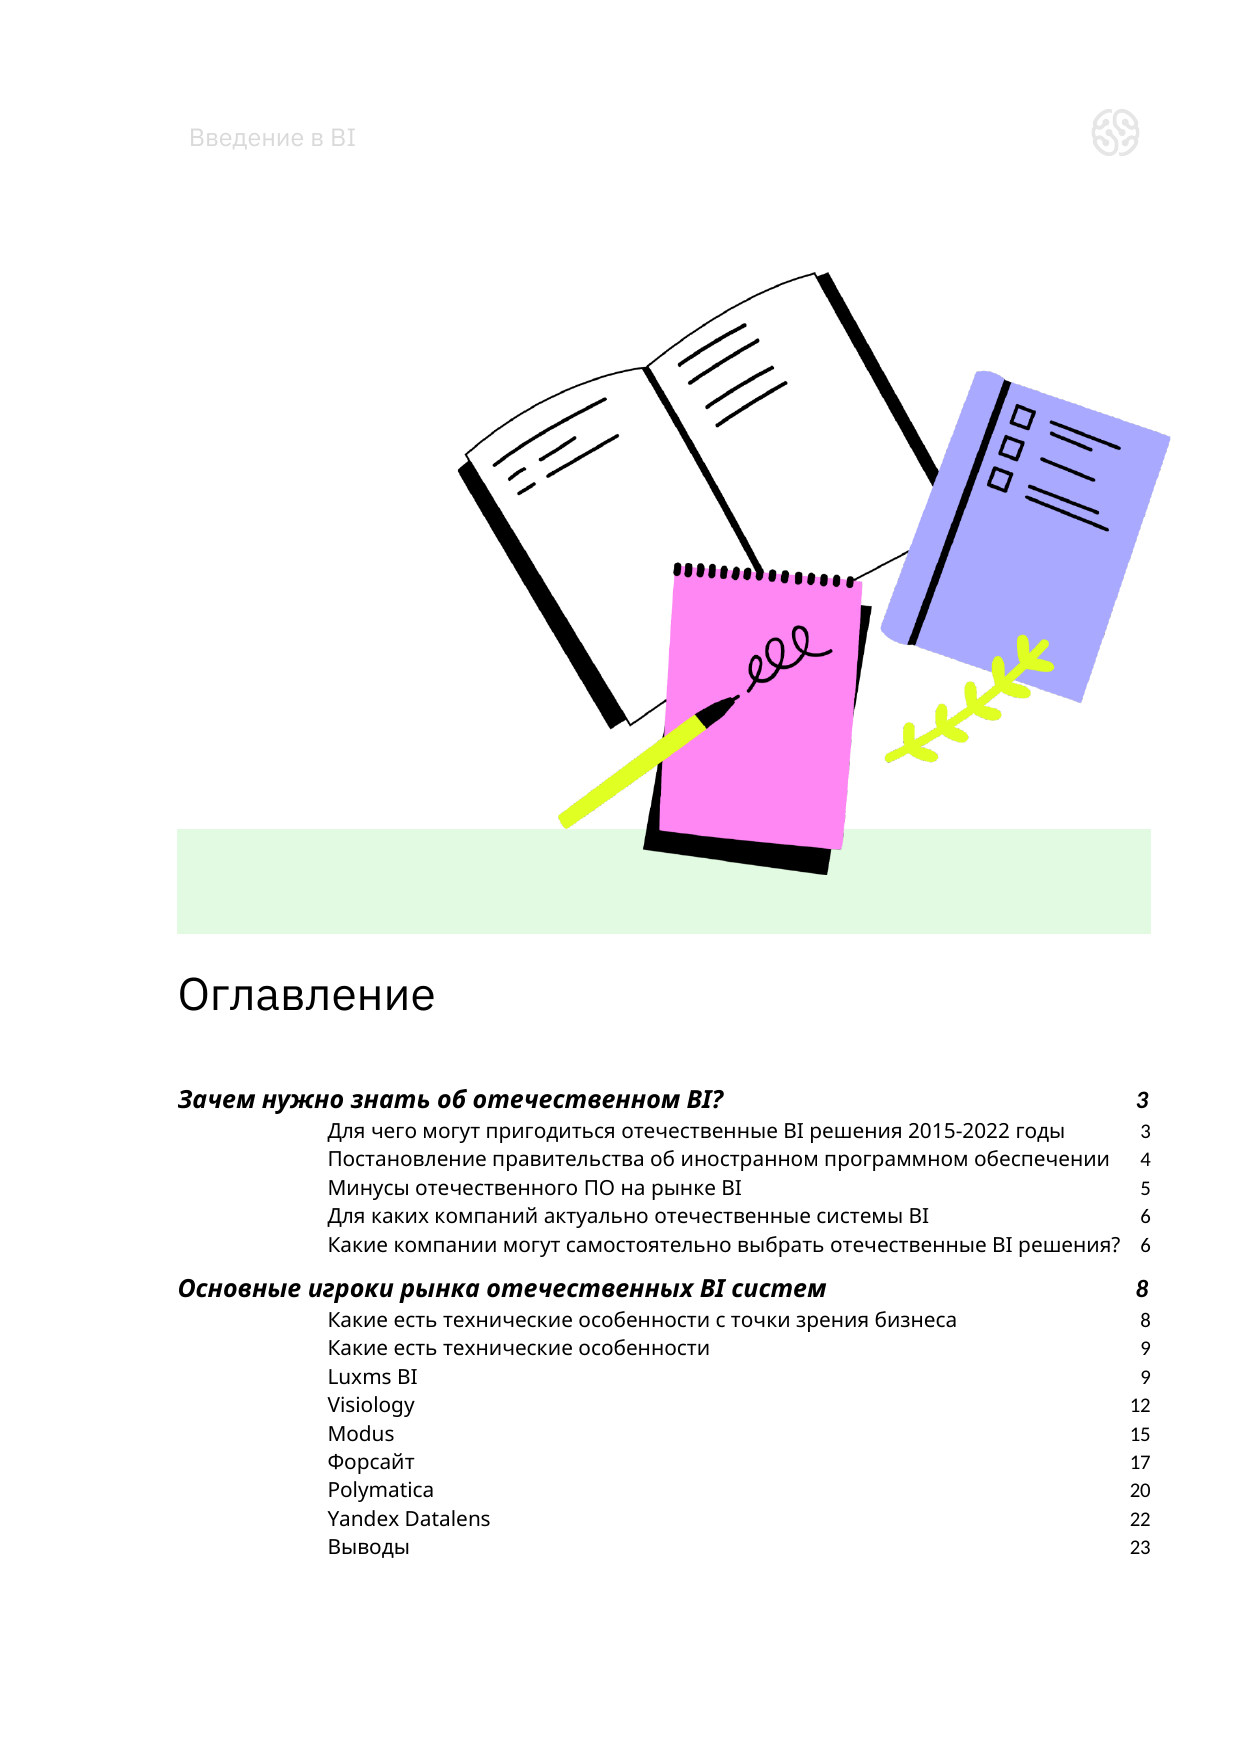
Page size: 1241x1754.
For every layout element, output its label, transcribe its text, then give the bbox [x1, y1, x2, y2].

table_header [177, 829, 1151, 934]
picture [1091, 108, 1140, 157]
text Оглавление [177, 963, 1152, 1023]
picture [457, 272, 1171, 875]
